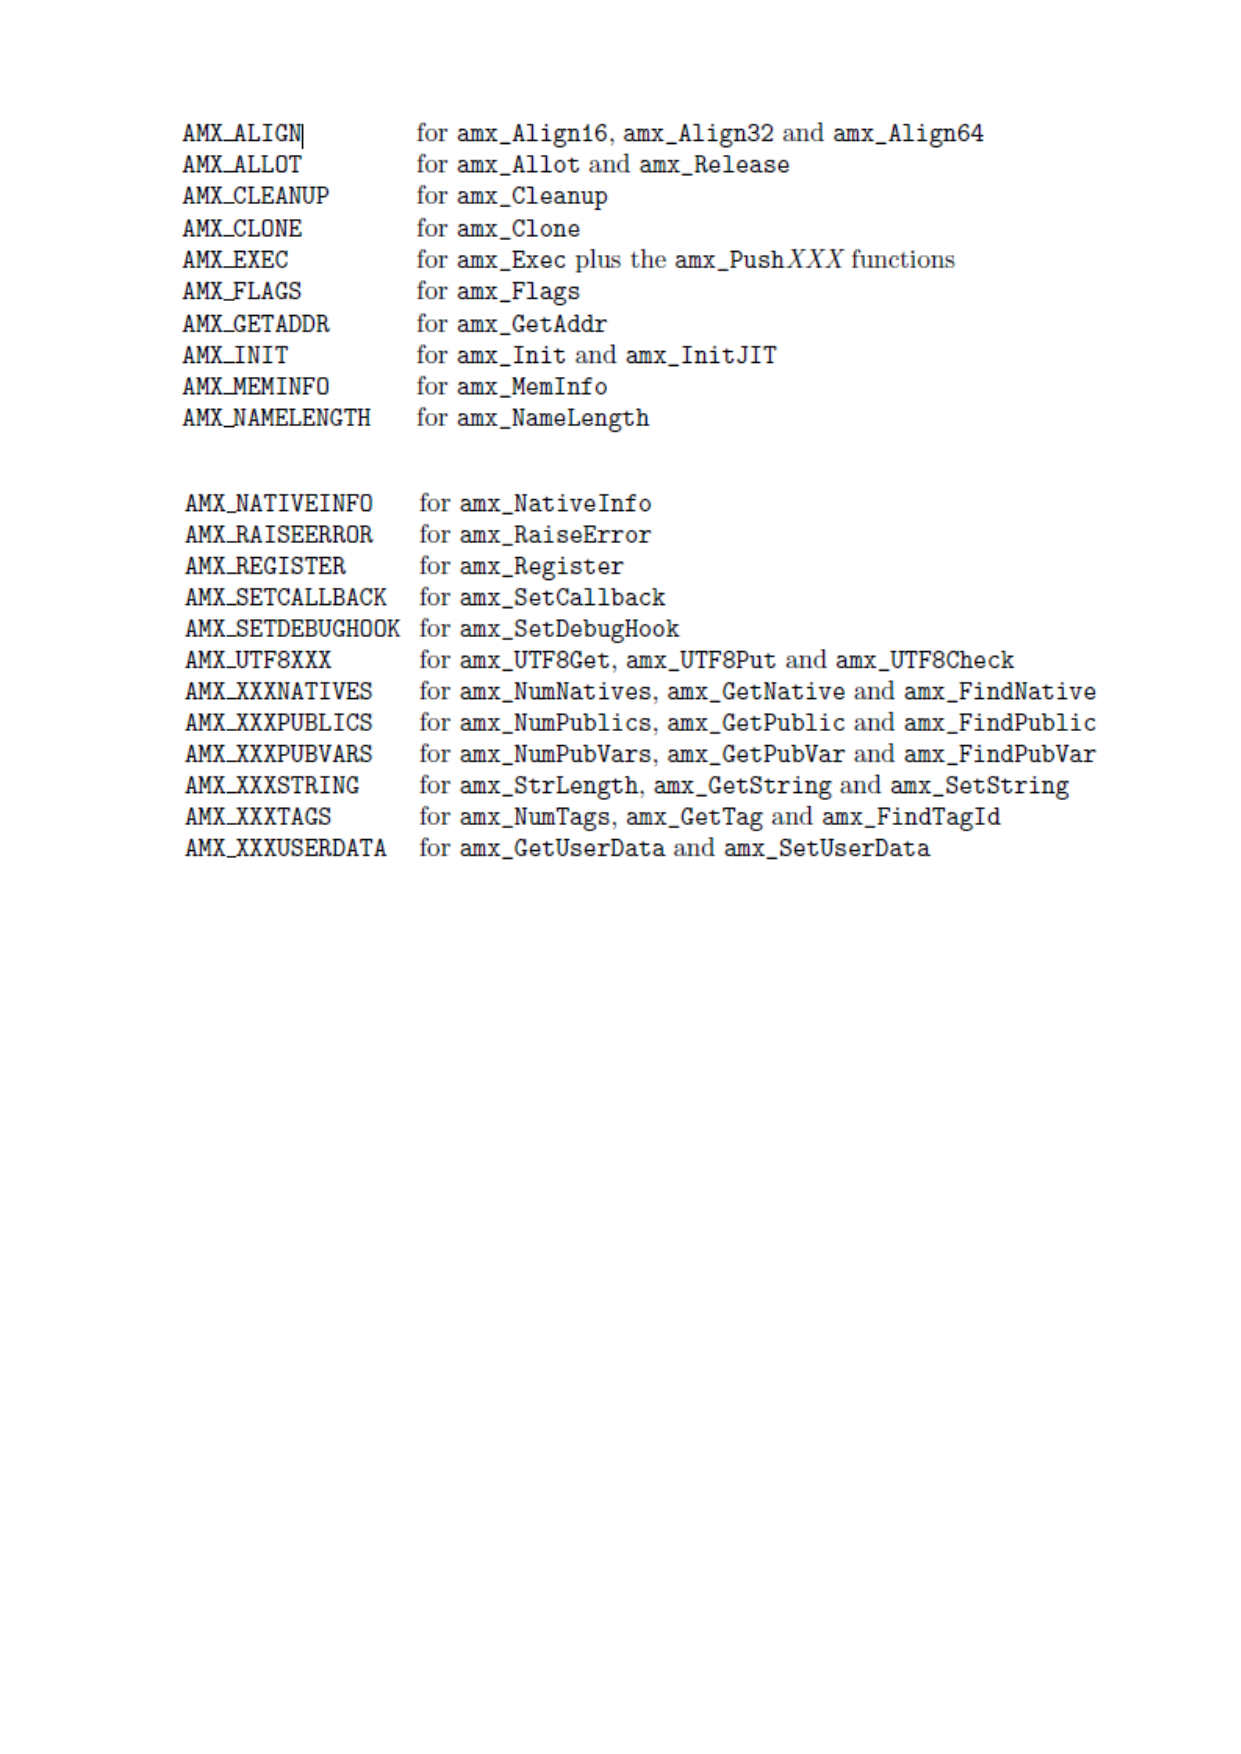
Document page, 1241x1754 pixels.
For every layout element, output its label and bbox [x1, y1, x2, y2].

picture [177, 118, 990, 437]
text [177, 118, 1152, 467]
picture [177, 486, 1110, 872]
